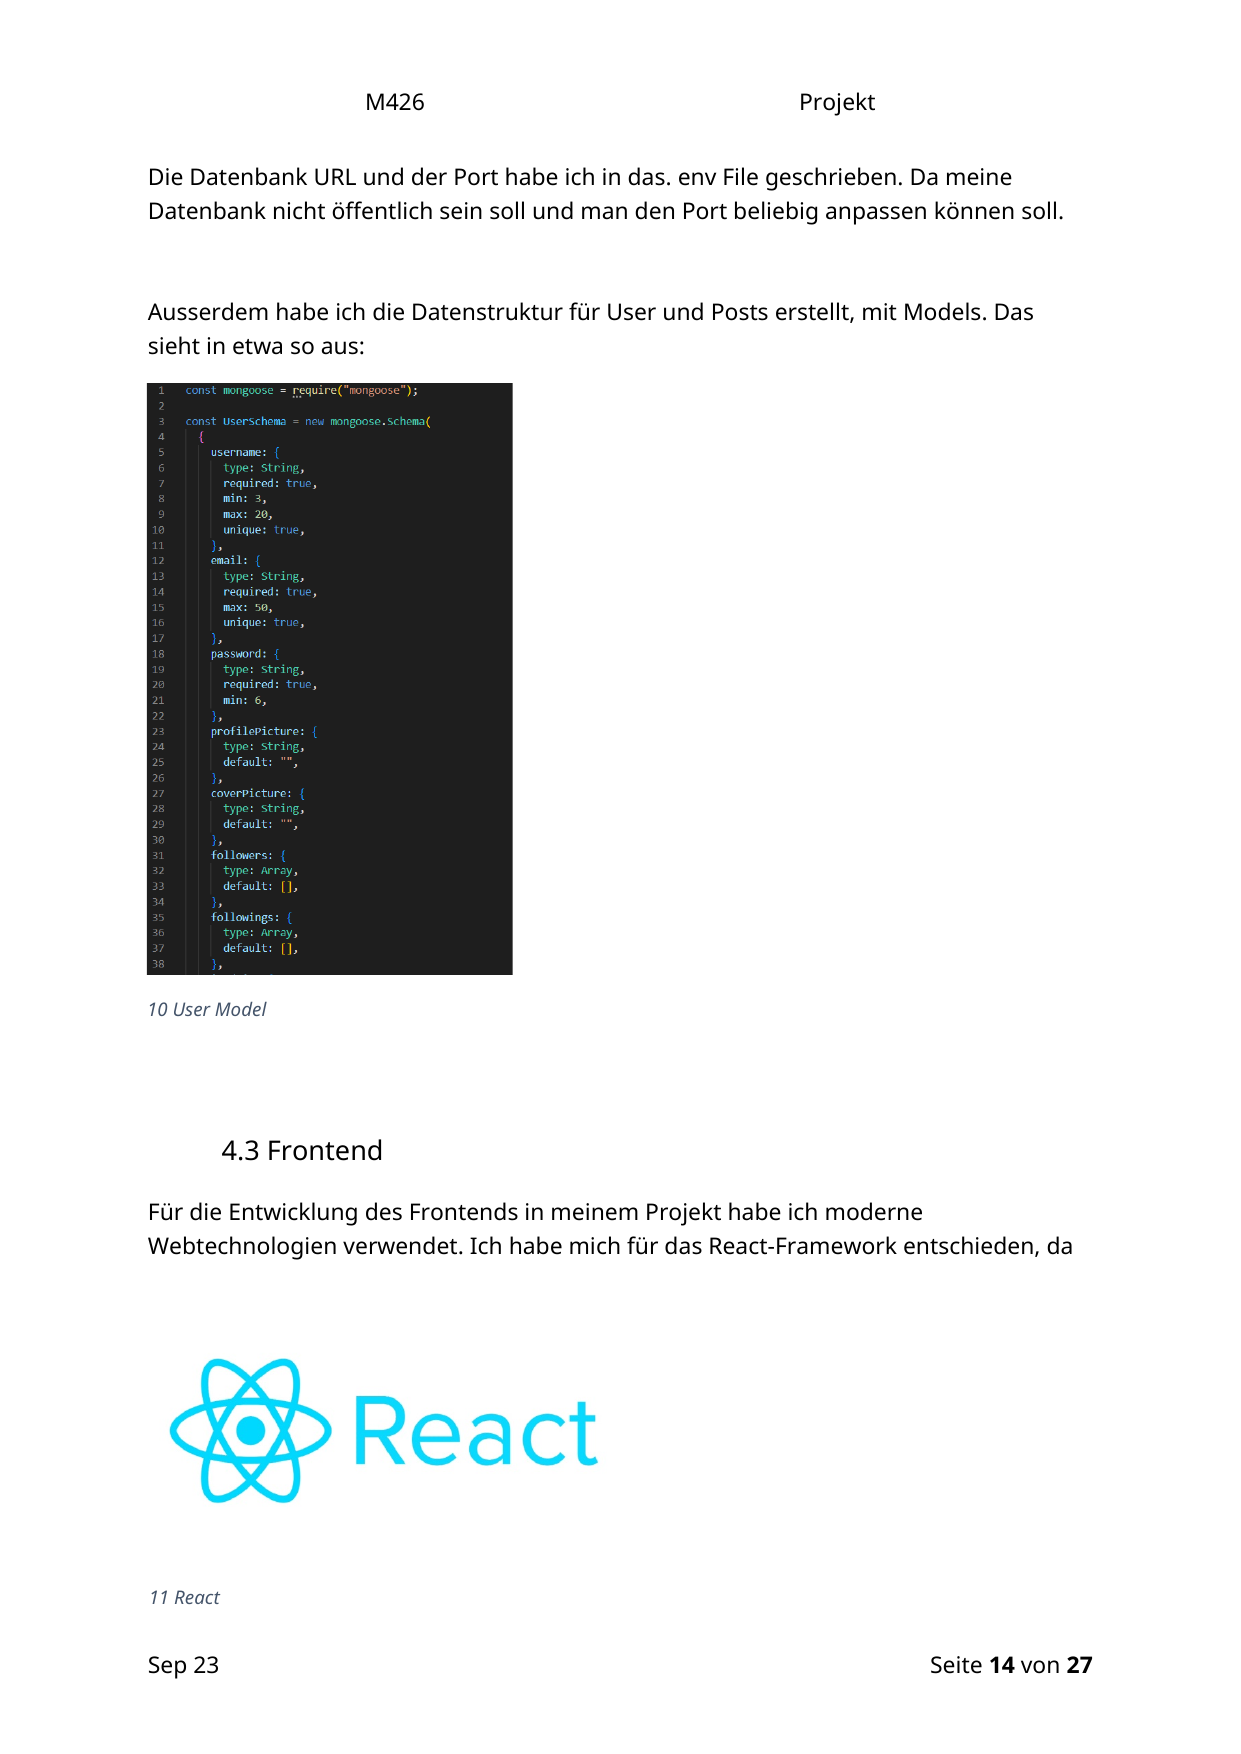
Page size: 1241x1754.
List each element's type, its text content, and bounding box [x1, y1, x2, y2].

picture [148, 1298, 626, 1563]
subtitle 4.3 Frontend [221, 1131, 1093, 1168]
picture [146, 383, 513, 975]
